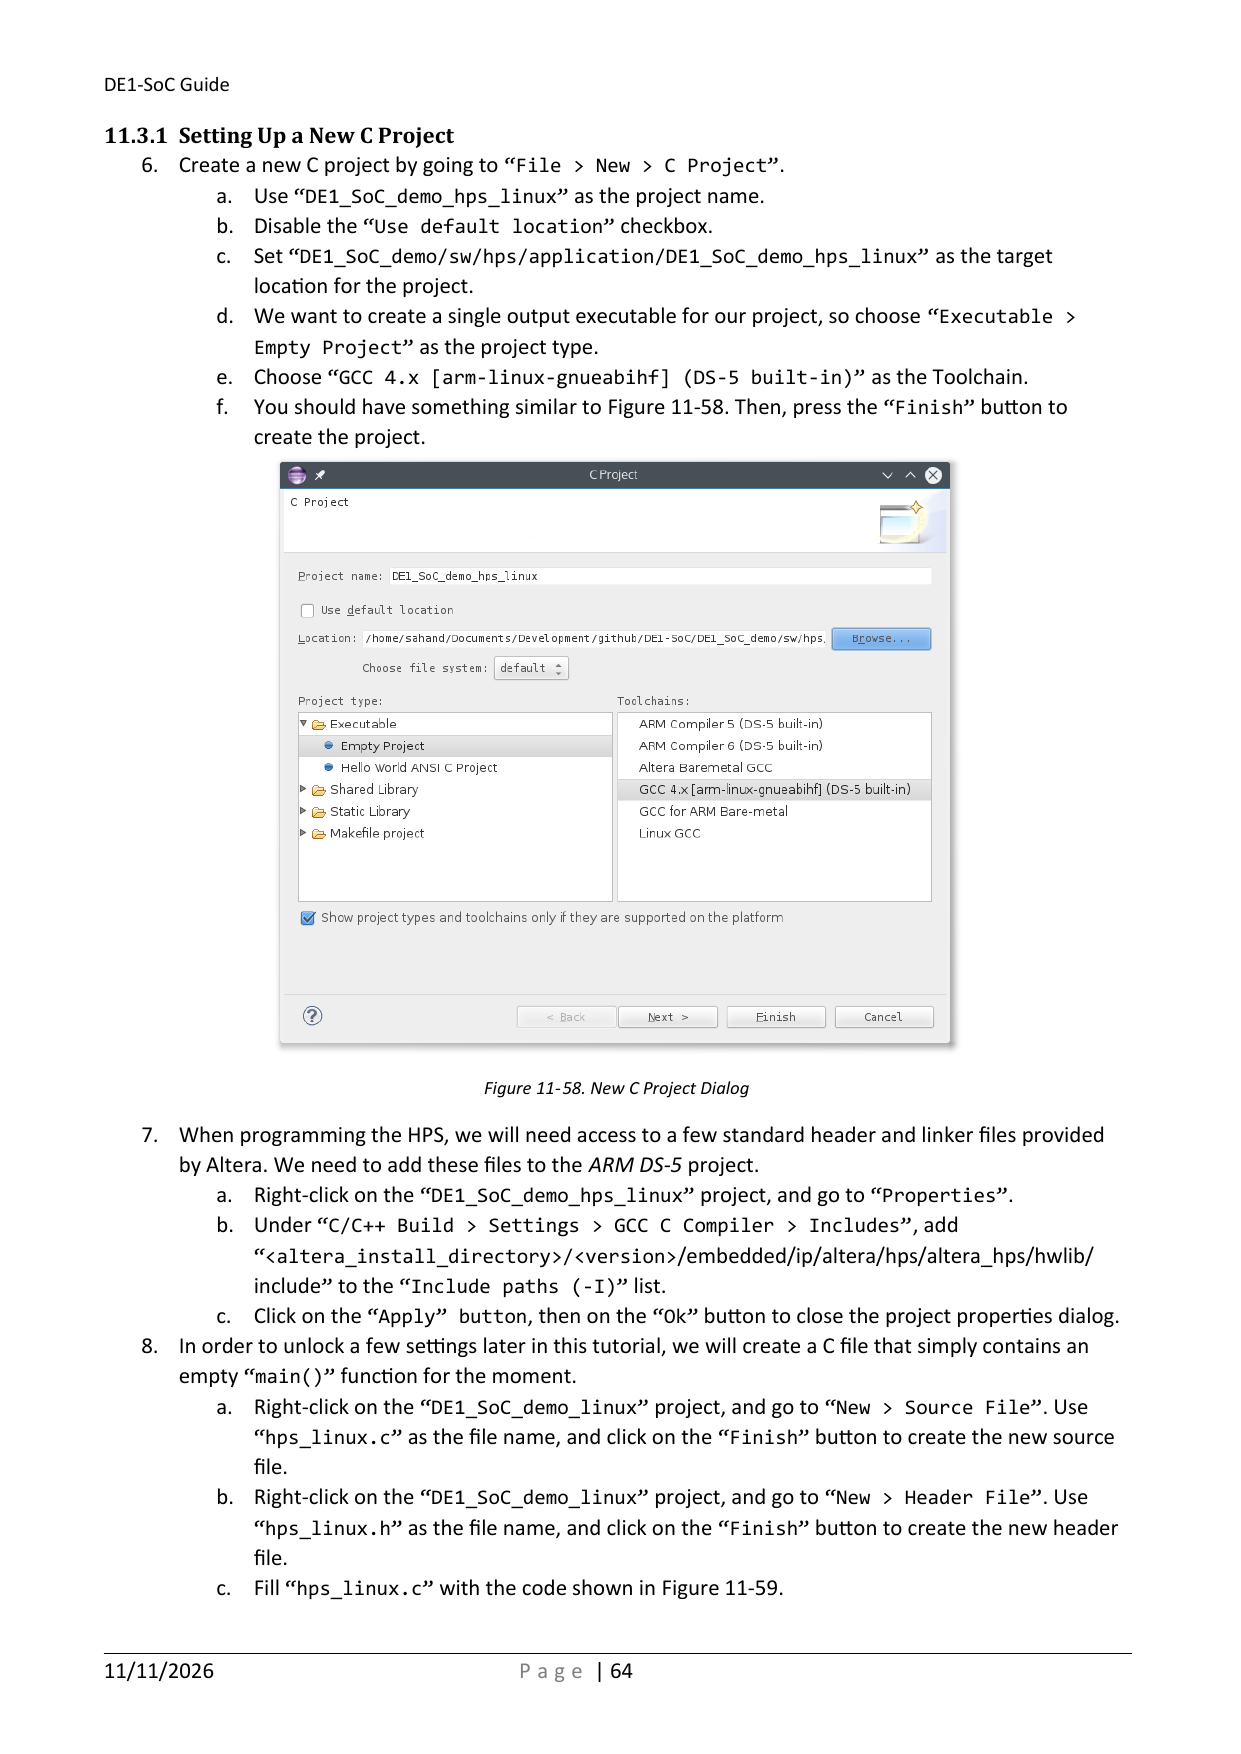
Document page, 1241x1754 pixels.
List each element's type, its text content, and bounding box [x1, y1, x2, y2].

list Set “DE1_SoC_demo/sw/hps/application/DE1_SoC_demo_hps_linux” as the target location for the project. [216, 241, 1132, 299]
list We want to create a single output executable for our project, so choose “Executable > Empty Project” as the project type. [216, 302, 1132, 360]
list Under “C/C++ Build > Settings > GCC C Compiler > Includes”, add “<altera_install_directory>/<version>/embedded/ip/altera/hps/altera_hps/hwlib/include” to the “Include paths (-I)” list. [216, 1211, 1132, 1299]
list Use “DE1_SoC_demo_hps_linux” as the project name. [216, 181, 1132, 209]
picture [270, 452, 965, 1058]
list Choose “GCC 4.x [arm-linux-gnueabihf] (DS-5 built-in)” as the Toolchain. [216, 362, 1132, 390]
list Disable the “Use default location” checkbox. [216, 211, 1132, 239]
subtitle Setting Up a New C Project [103, 122, 1132, 148]
list Click on the “Apply” button, then on the “Ok” button to close the project properties dialog. [216, 1301, 1132, 1329]
list In order to unlock a few settings later in this tutorial, we will create a C file that simply contains an empty “main()” function for the moment. [141, 1331, 1132, 1390]
list Right-click on the “DE1_SoC_demo_hps_linux” project, and go to “Properties”. [216, 1180, 1132, 1208]
list When programming the HPS, we will need access to a few standard header and linker files provided by Altera. We need to add these files to the ARM DS-5 project. [141, 1120, 1132, 1178]
list Right-click on the “DE1_SoC_demo_linux” project, and go to “New > Header File”. Use “hps_linux.h” as the file name, and click on the “Finish” button to create the new header file. [216, 1482, 1132, 1571]
list Right-click on the “DE1_SoC_demo_linux” project, and go to “New > Source File”. Use “hps_linux.c” as the file name, and click on the “Finish” button to create the new source file. [216, 1392, 1132, 1480]
list Create a new C project by going to “File > New > C Project”. [141, 151, 1132, 179]
